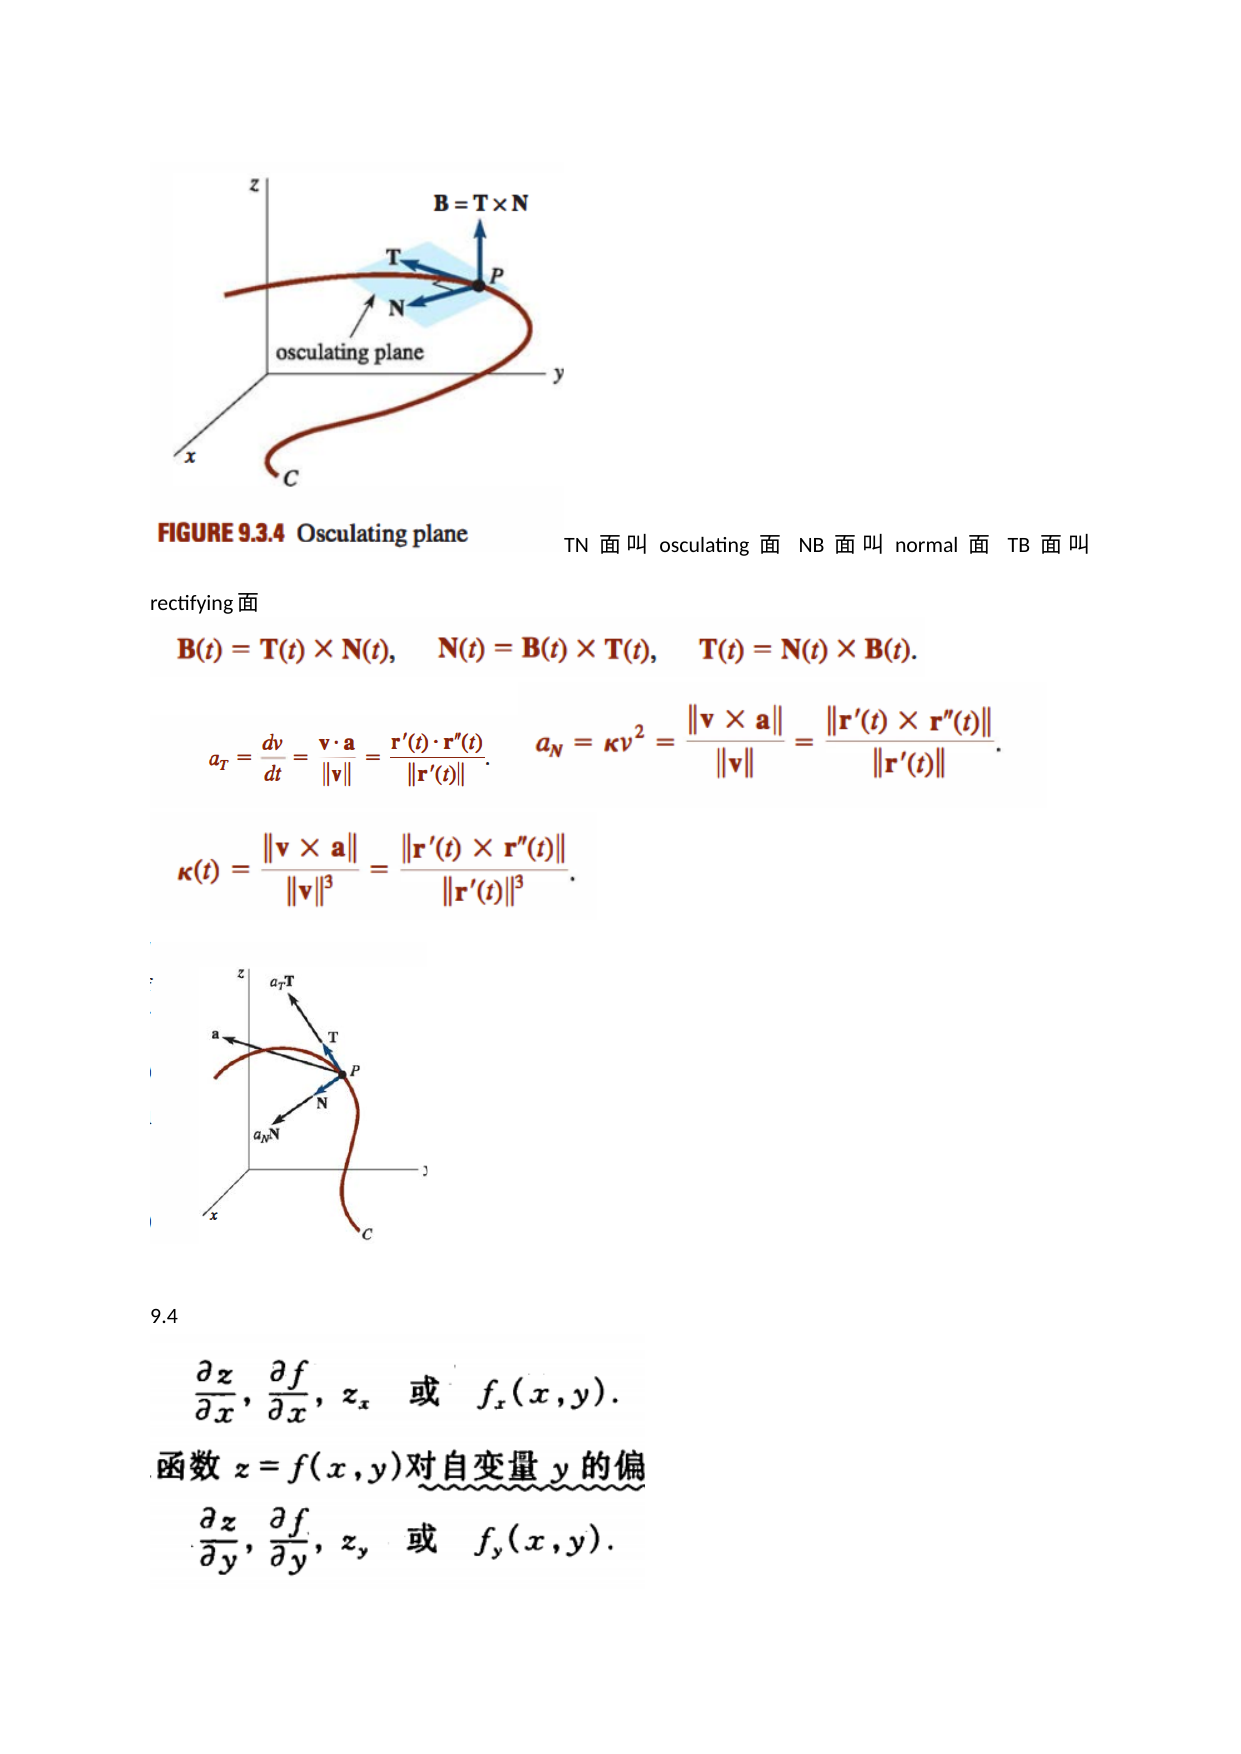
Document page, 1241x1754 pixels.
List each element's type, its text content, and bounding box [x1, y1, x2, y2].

text 9.4 [150, 1299, 1090, 1332]
picture [150, 682, 1047, 808]
picture [150, 942, 428, 1244]
picture [150, 617, 925, 677]
picture [150, 1332, 645, 1590]
picture [150, 162, 564, 552]
picture [150, 812, 598, 920]
